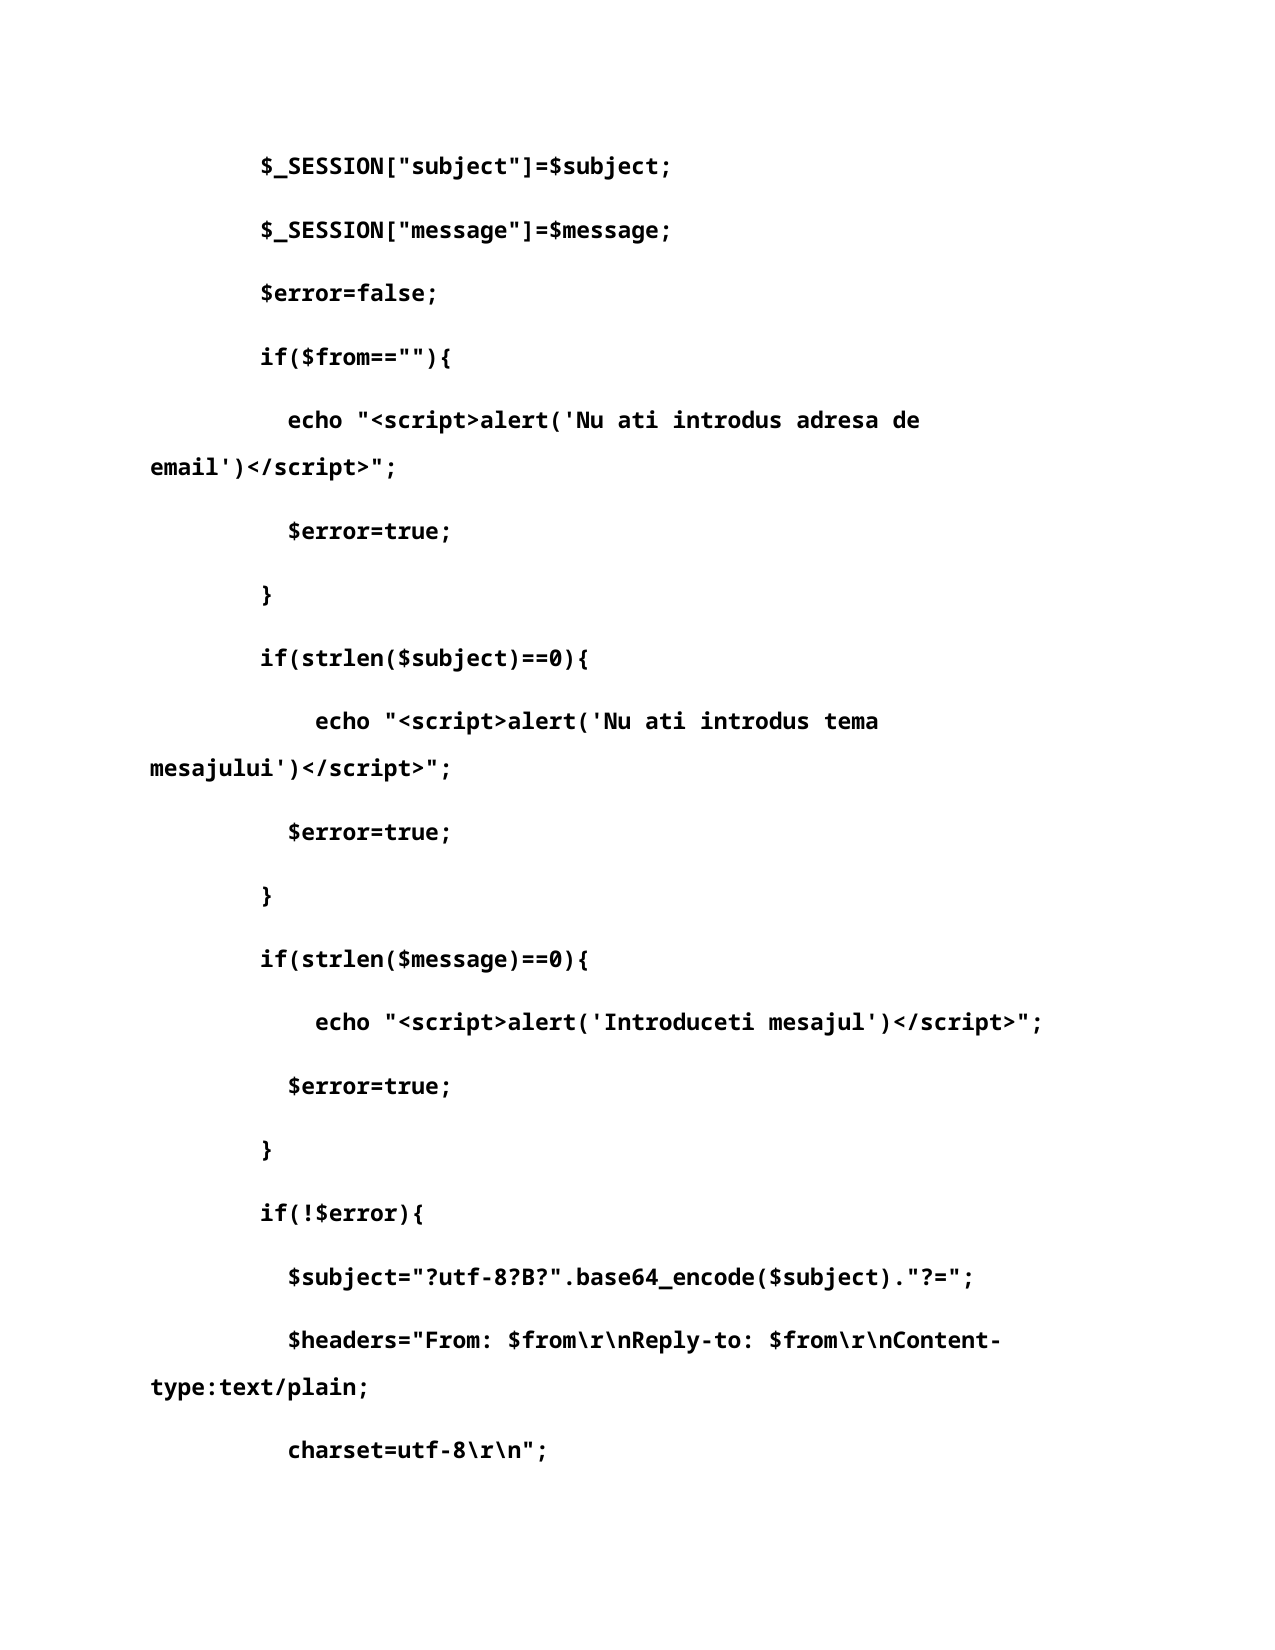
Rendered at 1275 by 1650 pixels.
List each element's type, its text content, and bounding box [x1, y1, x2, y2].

text $error=false; [150, 277, 1125, 308]
text $error=true; [150, 816, 1125, 847]
text echo "<script>alert('Introduceti mesajul')</script>"; [150, 1006, 1125, 1037]
text $_SESSION["subject"]=$subject; [150, 150, 1125, 181]
text $headers="From: $from\r\nReply-to: $from\r\nContent-type:text/plain; [150, 1324, 1125, 1402]
text $_SESSION["message"]=$message; [150, 213, 1125, 245]
text echo "<script>alert('Nu ati introdus adresa de email')</script>"; [150, 404, 1125, 482]
text echo "<script>alert('Nu ati introdus tema mesajului')</script>"; [150, 705, 1125, 783]
text $subject="?utf-8?B?".base64_encode($subject)."?="; [150, 1260, 1125, 1292]
text if(!$error){ [150, 1197, 1125, 1228]
text } [150, 879, 1125, 910]
text charset=utf-8\r\n"; [150, 1434, 1125, 1466]
text if(strlen($message)==0){ [150, 943, 1125, 974]
text } [150, 578, 1125, 609]
text if(strlen($subject)==0){ [150, 642, 1125, 673]
text if($from==""){ [150, 341, 1125, 372]
text $error=true; [150, 1070, 1125, 1101]
text } [150, 1133, 1125, 1164]
text $error=true; [150, 514, 1125, 546]
